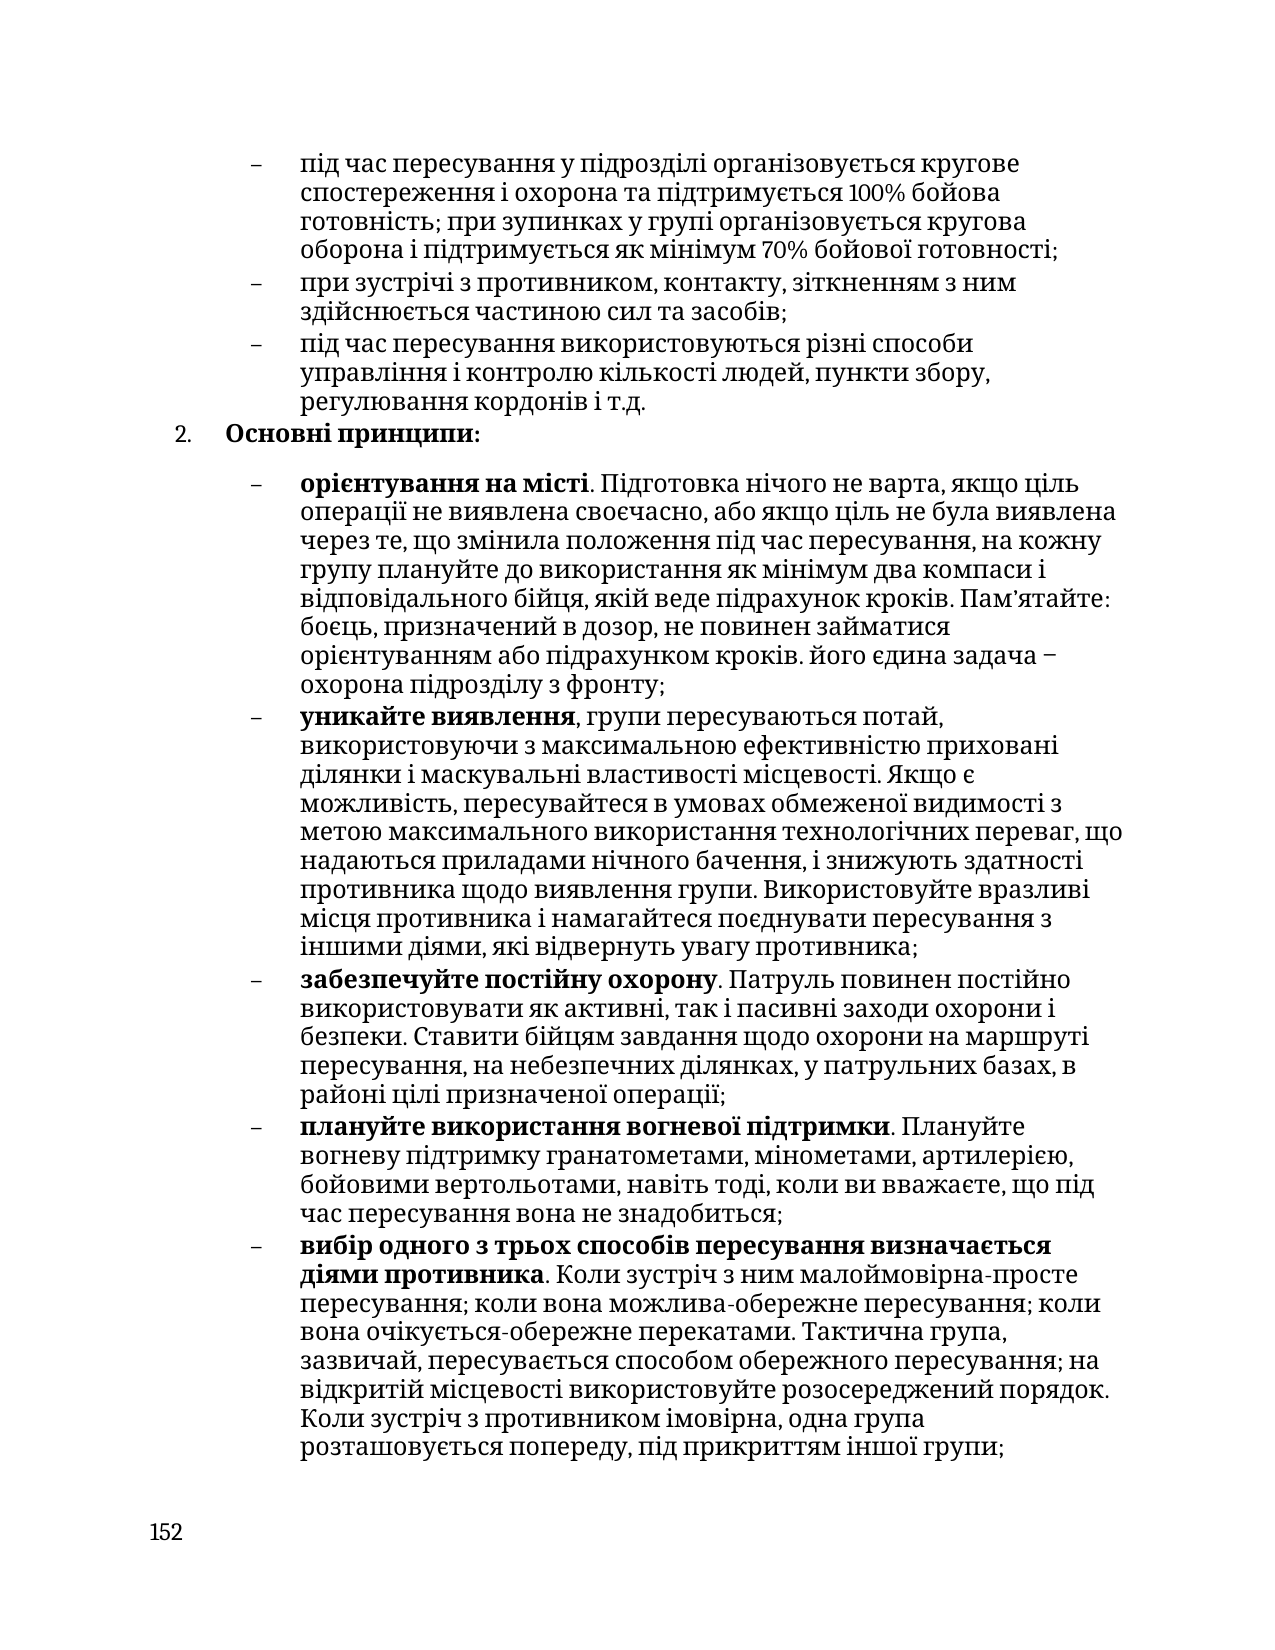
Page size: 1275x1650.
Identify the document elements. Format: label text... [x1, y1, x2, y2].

list під час пересування у підрозділі організовується кругове спостереження і охорона та підтримується 100% бойова готовність; при зупинках у групі організовується кругова оборона і підтримується як мінімум 70% бойової готовності; [250, 150, 1125, 265]
list під час пересування використовуються різні способи управління і контролю кількості людей, пункти збору, регулювання кордонів і т.д. [250, 330, 1125, 416]
list при зустрічі з противником, контакту, зіткненням з ним здійснюється частиною сил та засобів; [250, 269, 1125, 326]
list уникайте виявлення, групи пересуваються потай, використовуючи з максимальною ефективністю приховані ділянки і маскувальні властивості місцевості. Якщо є можливість, пересувайтеся в умовах обмеженої видимості з метою максимального використання технологічних переваг, що надаються приладами нічного бачення, і знижують здатності противника щодо виявлення групи. Використовуйте вразливі місця противника і намагайтеся поєднувати пересування з іншими діями, які відвернуть увагу противника; [250, 703, 1125, 962]
list Основні принципи: [175, 420, 1125, 449]
list вибір одного з трьох способів пересування визначається діями противника. Коли зустріч з ним малоймовірна-просте пересування; коли вона можлива-обережне пересування; коли вона очікується-обережне перекатами. Тактична група, зазвичай, пересувається способом обережного пересування; на відкритій місцевості використовуйте розосереджений порядок. Коли зустріч з противником імовірна, одна група розташовується попереду, під прикриттям іншої групи; [250, 1232, 1125, 1462]
list плануйте використання вогневої підтримки. Плануйте вогневу підтримку гранатометами, мінометами, артилерією, бойовими вертольотами, навіть тоді, коли ви вважаєте, що під час пересування вона не знадобиться; [250, 1113, 1125, 1228]
list орієнтування на місті. Підготовка нічого не варта, якщо ціль операції не виявлена своєчасно, або якщо ціль не була виявлена через те, що змінила положення під час пересування, на кожну групу плануйте до використання як мінімум два компаси і відповідального бійця, якій веде підрахунок кроків. Пам’ятайте: боєць, призначений в дозор, не повинен займатися орієнтуванням або підрахунком кроків. його єдина задача ‒ охорона підрозділу з фронту; [250, 469, 1125, 699]
list забезпечуйте постійну охорону. Патруль повинен постійно використовувати як активні, так і пасивні заходи охорони і безпеки. Ставити бійцям завдання щодо охорони на маршруті пересування, на небезпечних ділянках, у патрульних базах, в районі цілі призначеної операції; [250, 966, 1125, 1109]
